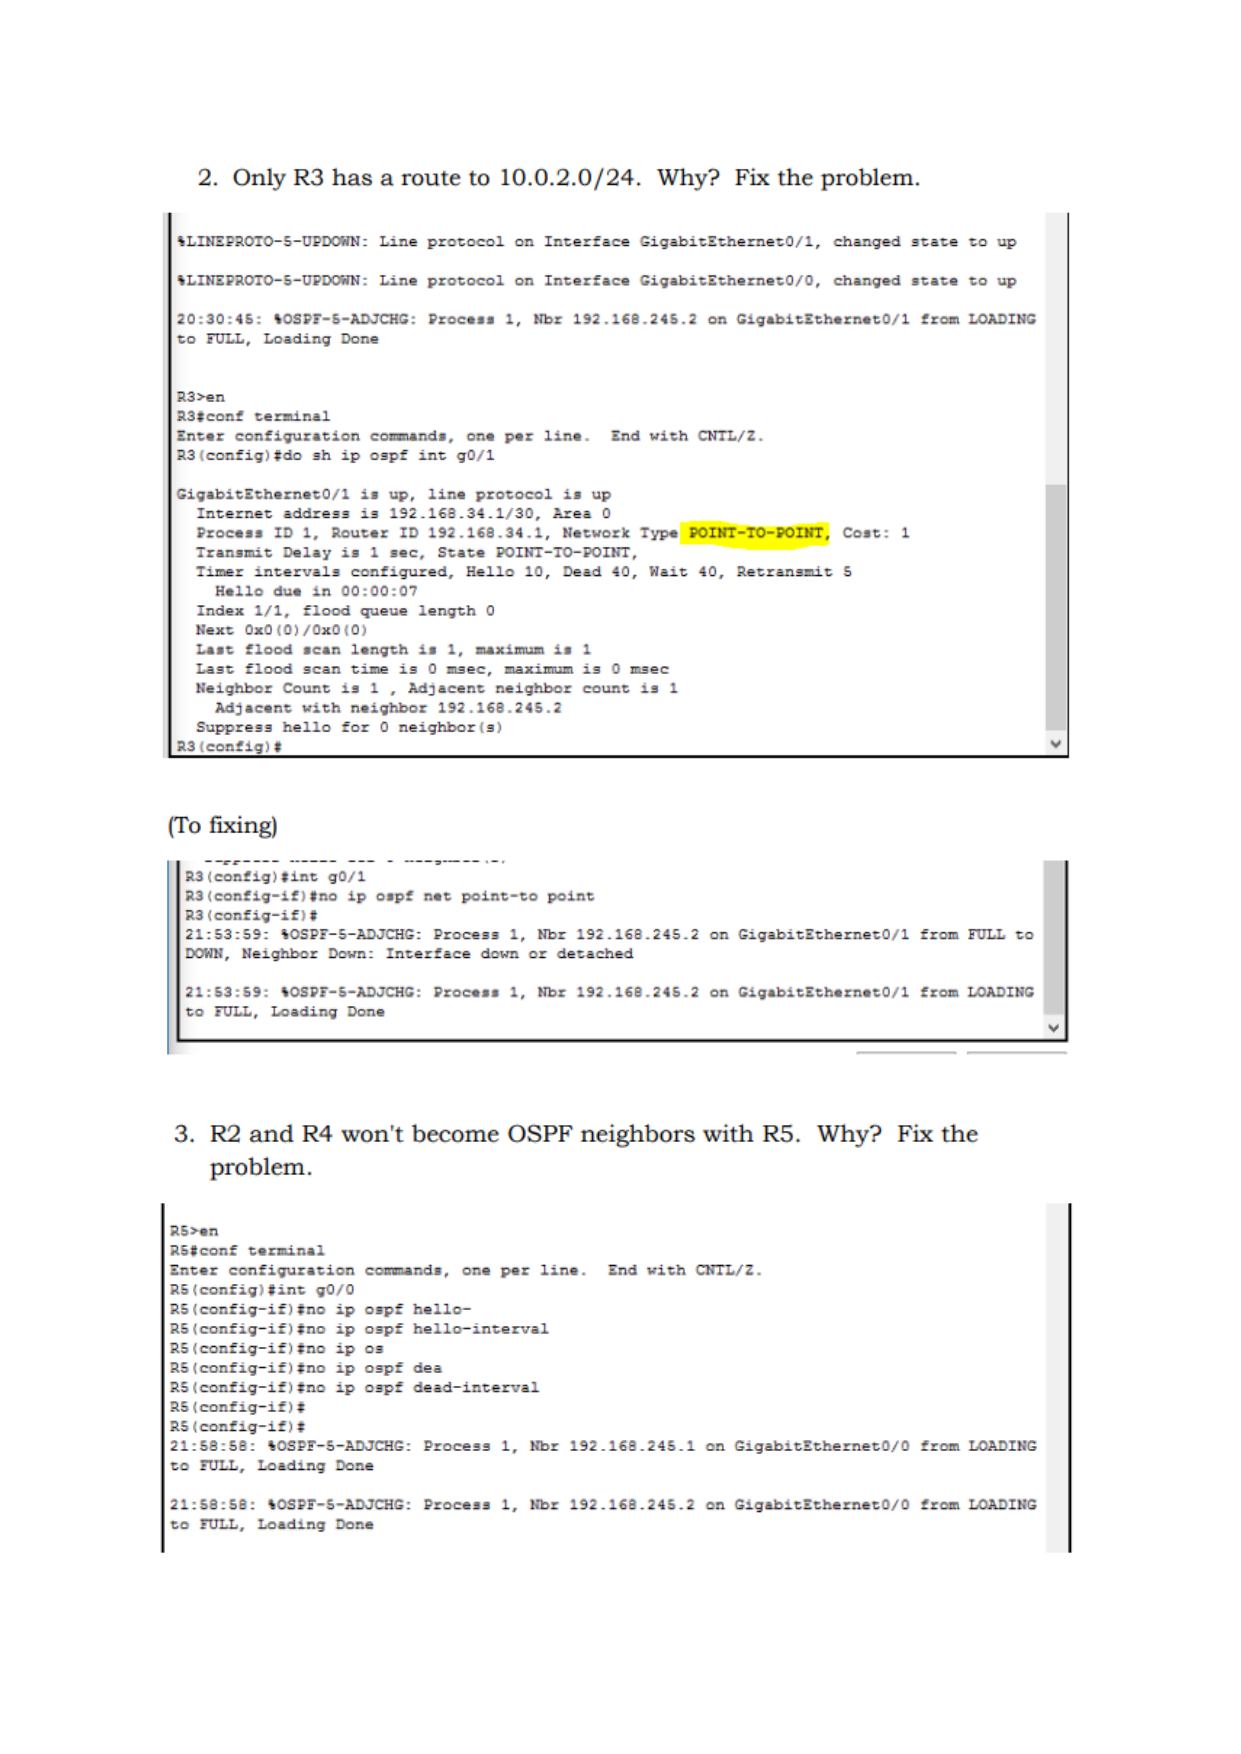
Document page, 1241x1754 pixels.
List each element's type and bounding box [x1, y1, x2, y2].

picture [150, 150, 1091, 783]
picture [150, 1112, 1091, 1589]
picture [150, 801, 1091, 1094]
